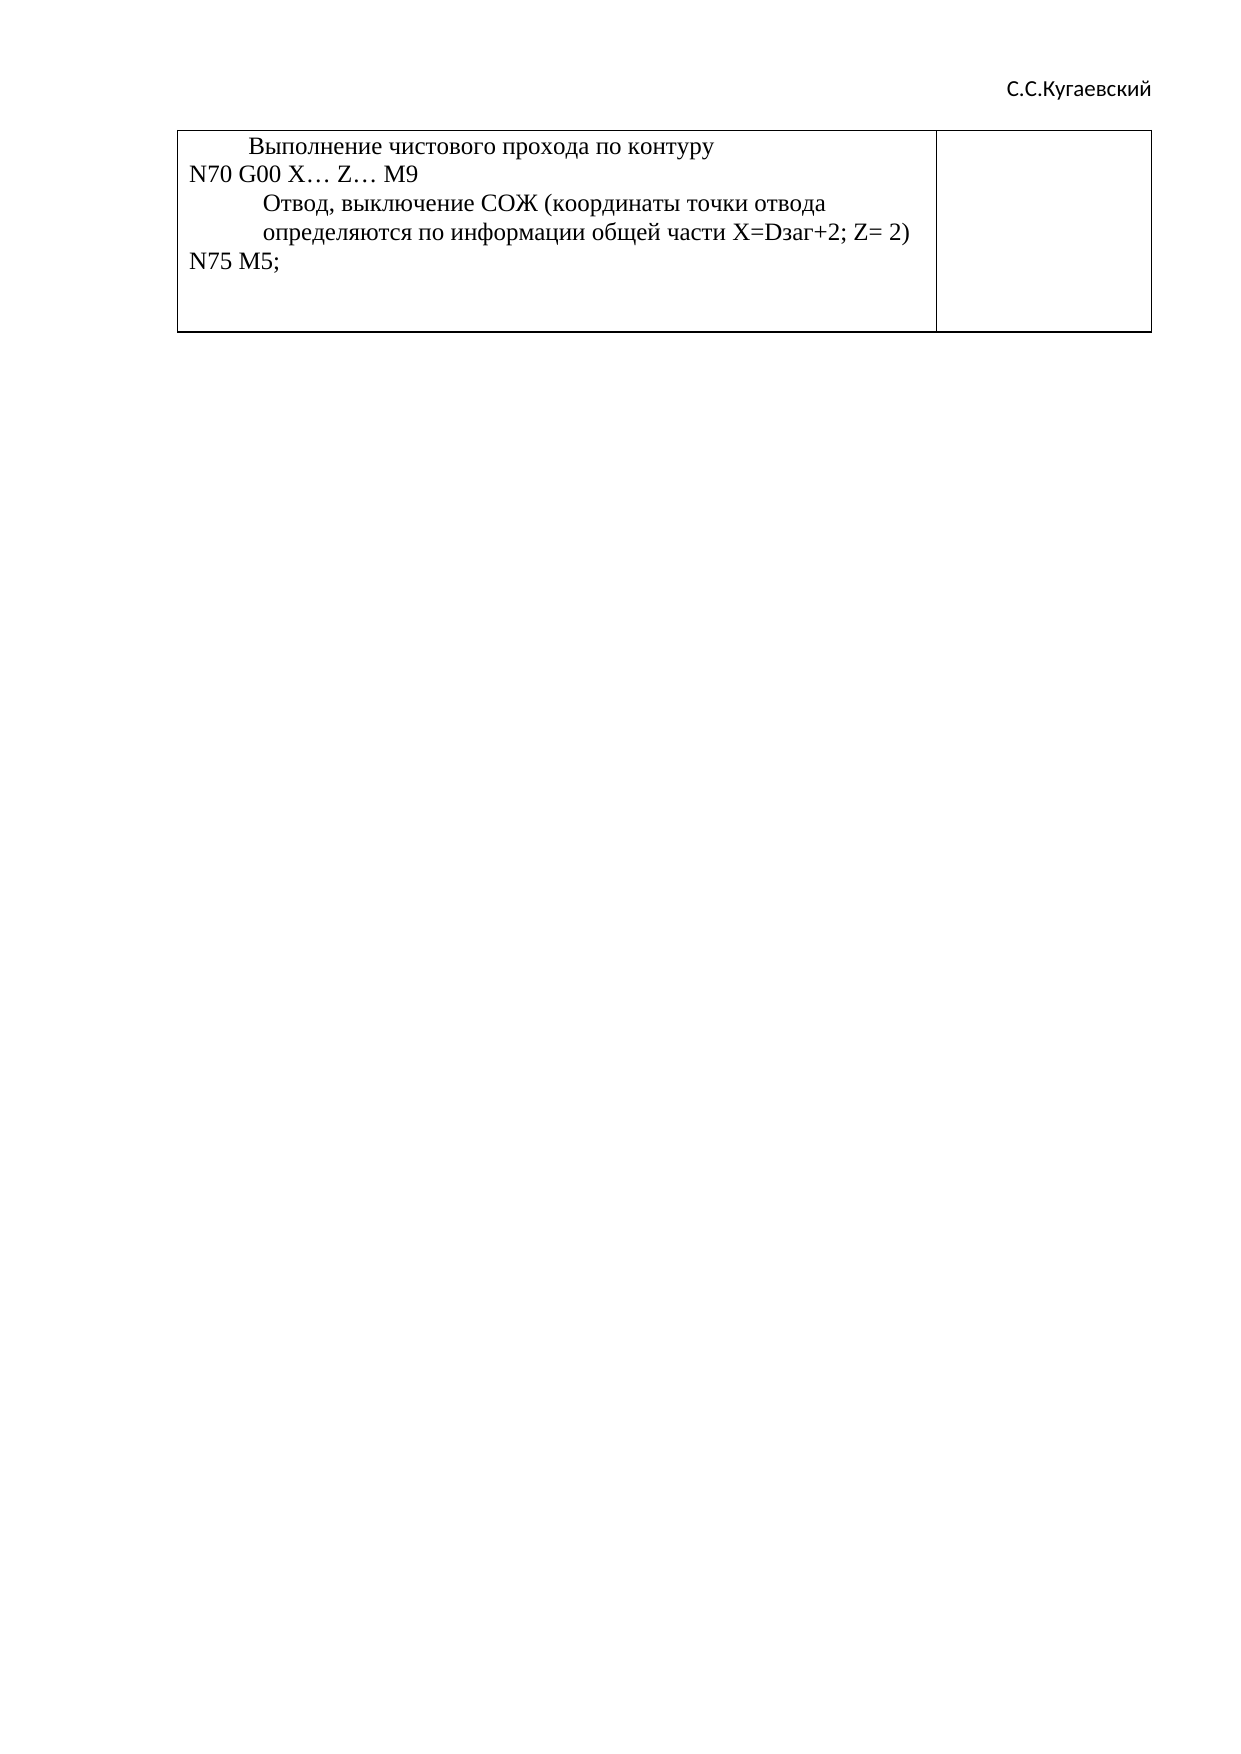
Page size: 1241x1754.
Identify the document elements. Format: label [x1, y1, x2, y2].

table_cell [178, 131, 936, 331]
table_cell [937, 131, 1151, 331]
